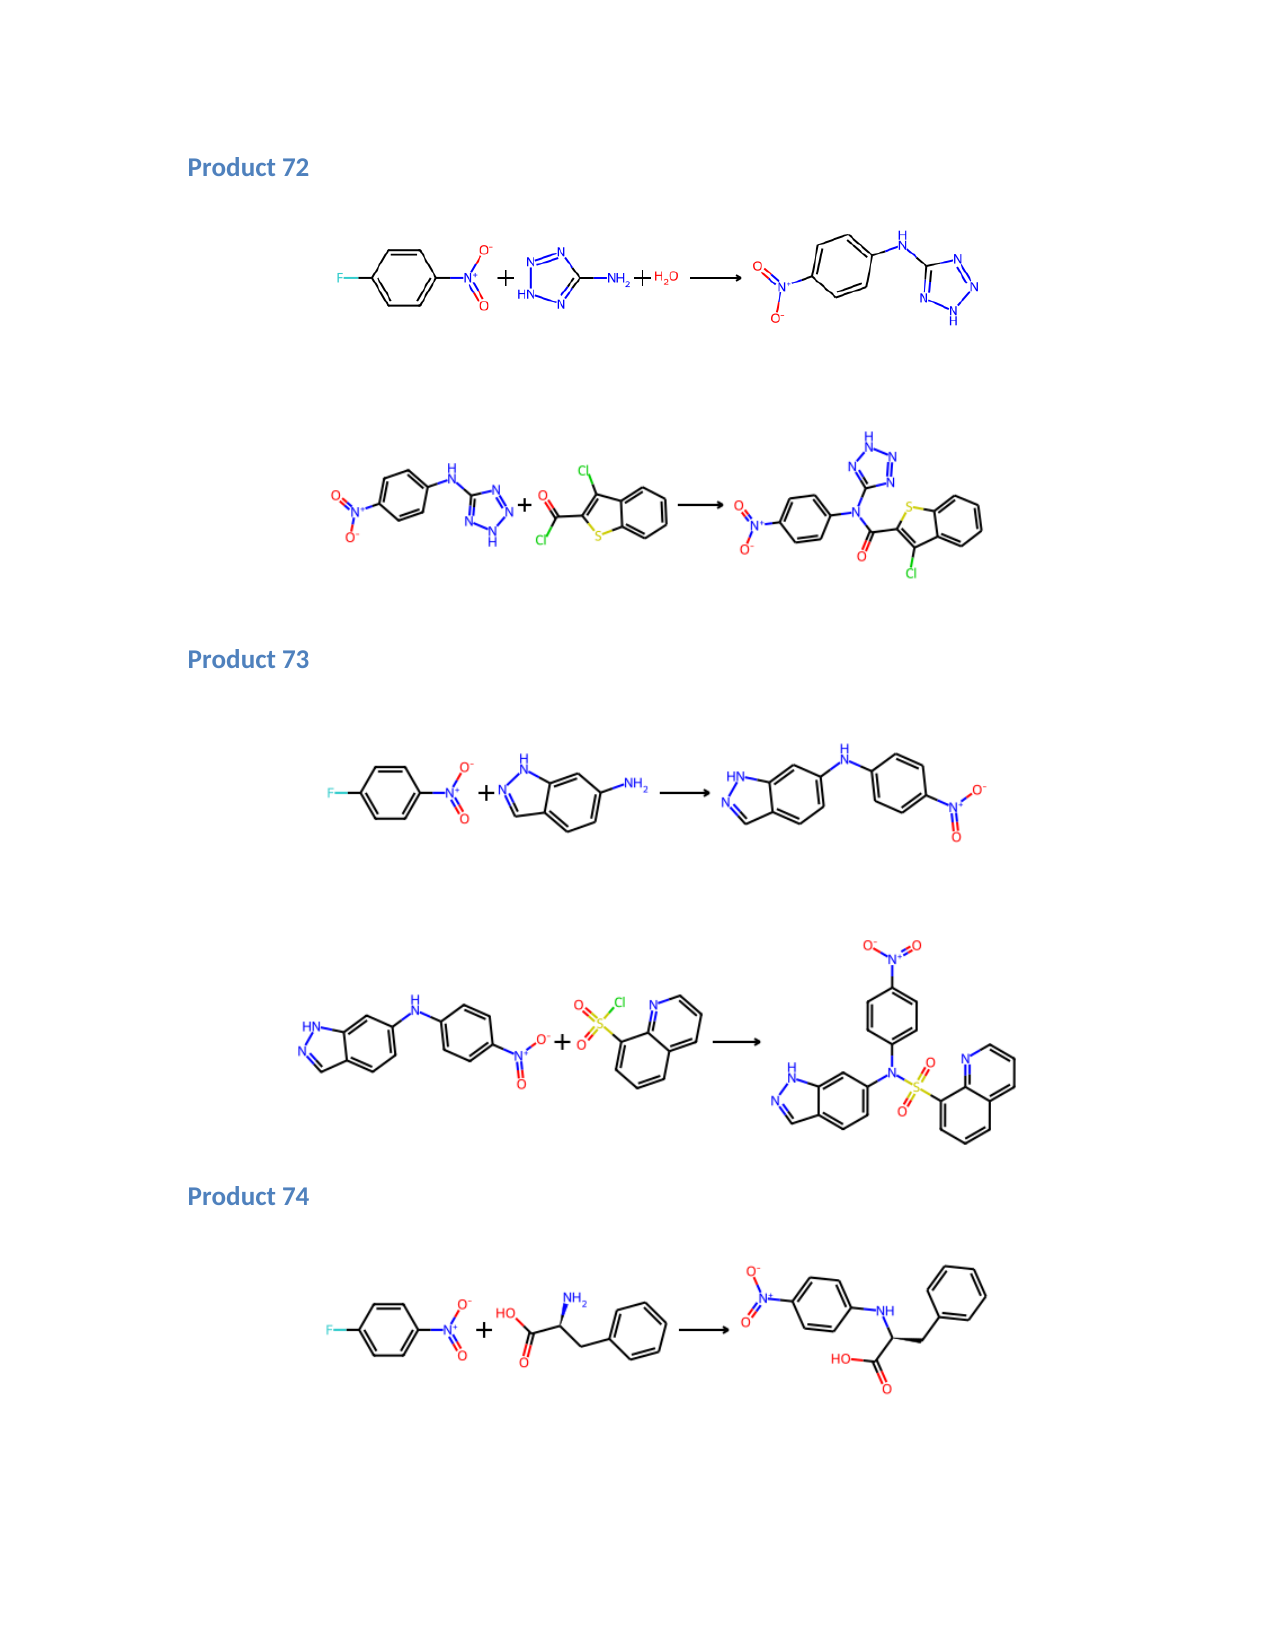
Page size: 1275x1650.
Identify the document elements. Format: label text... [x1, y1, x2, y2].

picture [206, 930, 1107, 1155]
subtitle Product 73 [187, 642, 1087, 675]
picture [206, 392, 1107, 618]
subtitle Product 74 [187, 1179, 1087, 1213]
picture [206, 187, 1107, 368]
subtitle Product 72 [187, 150, 1087, 183]
picture [206, 680, 1107, 906]
picture [206, 1217, 1107, 1443]
